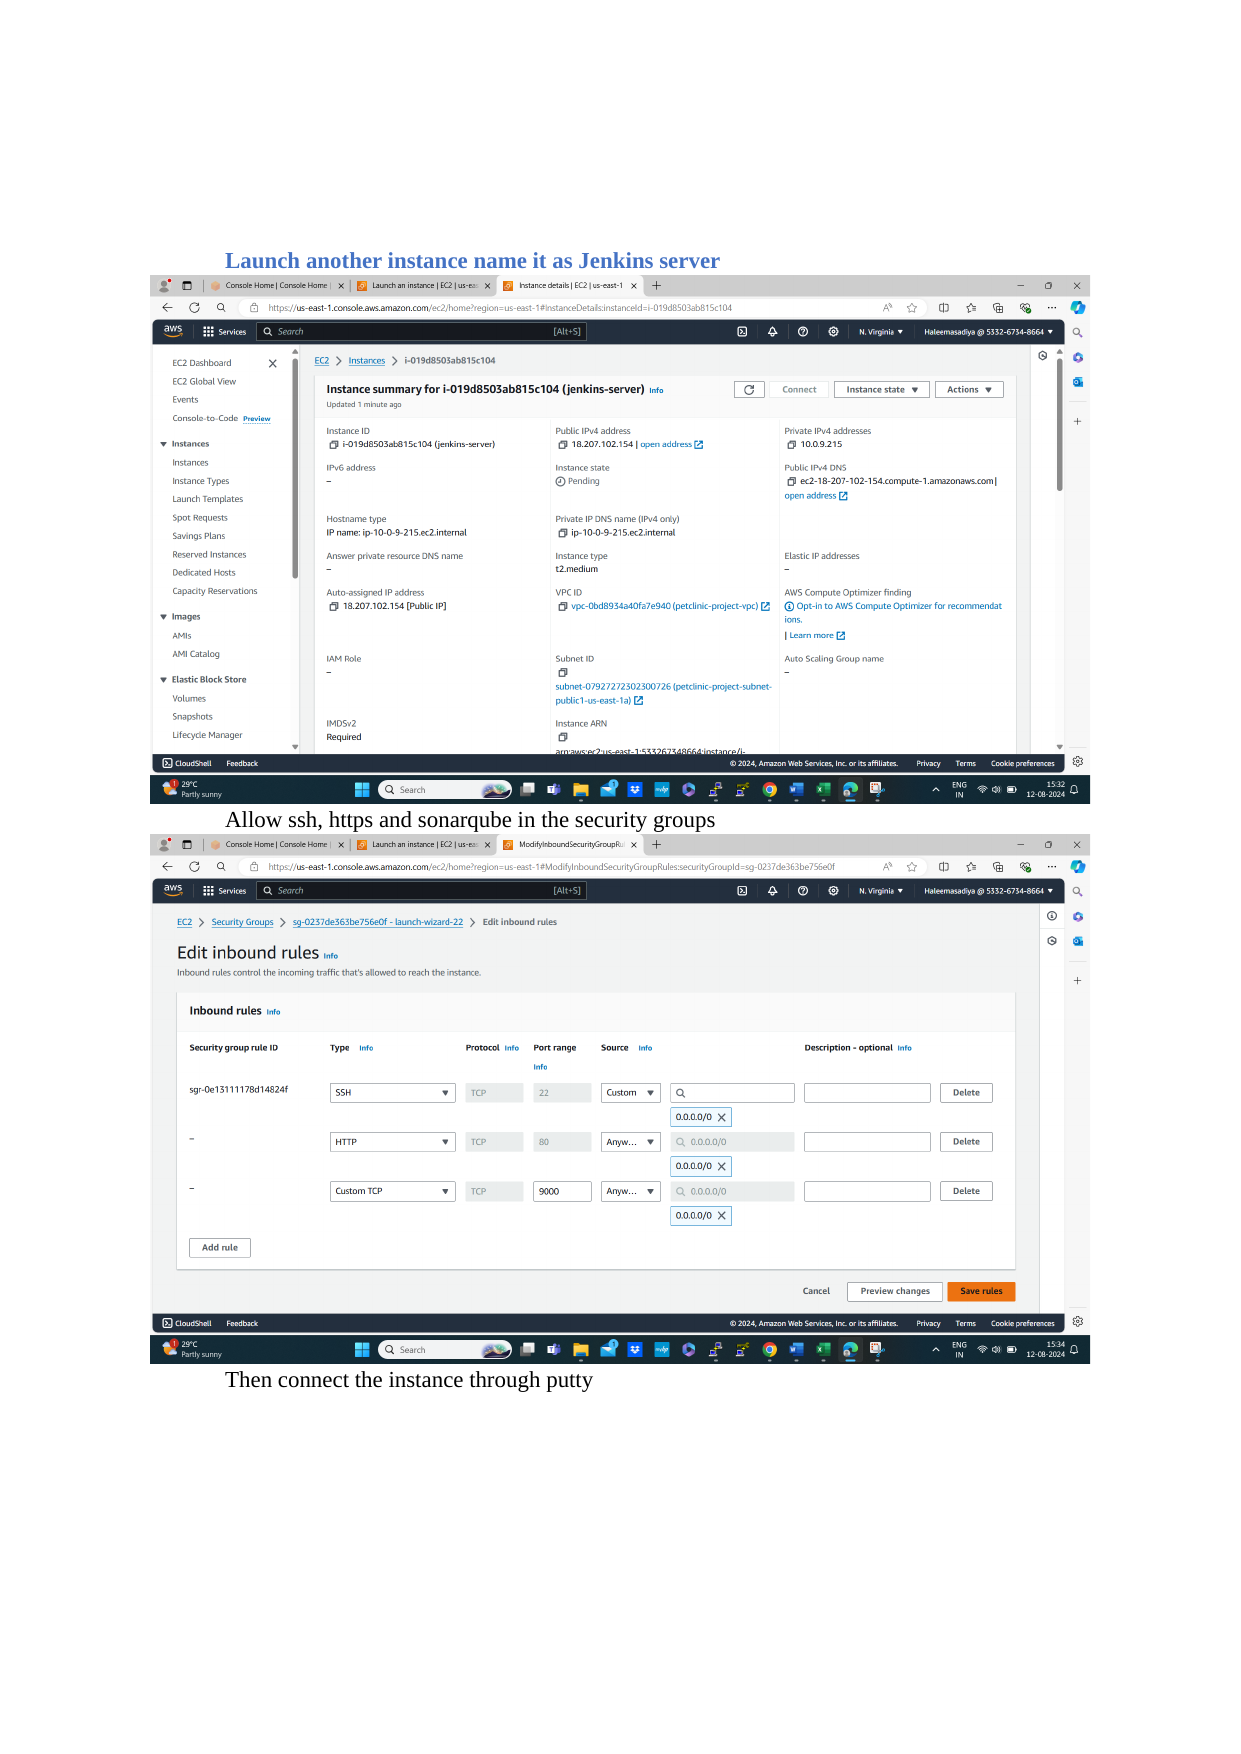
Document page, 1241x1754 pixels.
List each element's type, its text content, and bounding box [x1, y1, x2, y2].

list Launch another instance name it as Jenkins server [225, 247, 1090, 273]
list Allow ssh, https and sonarqube in the security groups [225, 806, 1090, 832]
list Then connect the instance through putty [225, 1366, 1090, 1392]
picture [150, 275, 1091, 804]
picture [150, 834, 1091, 1364]
